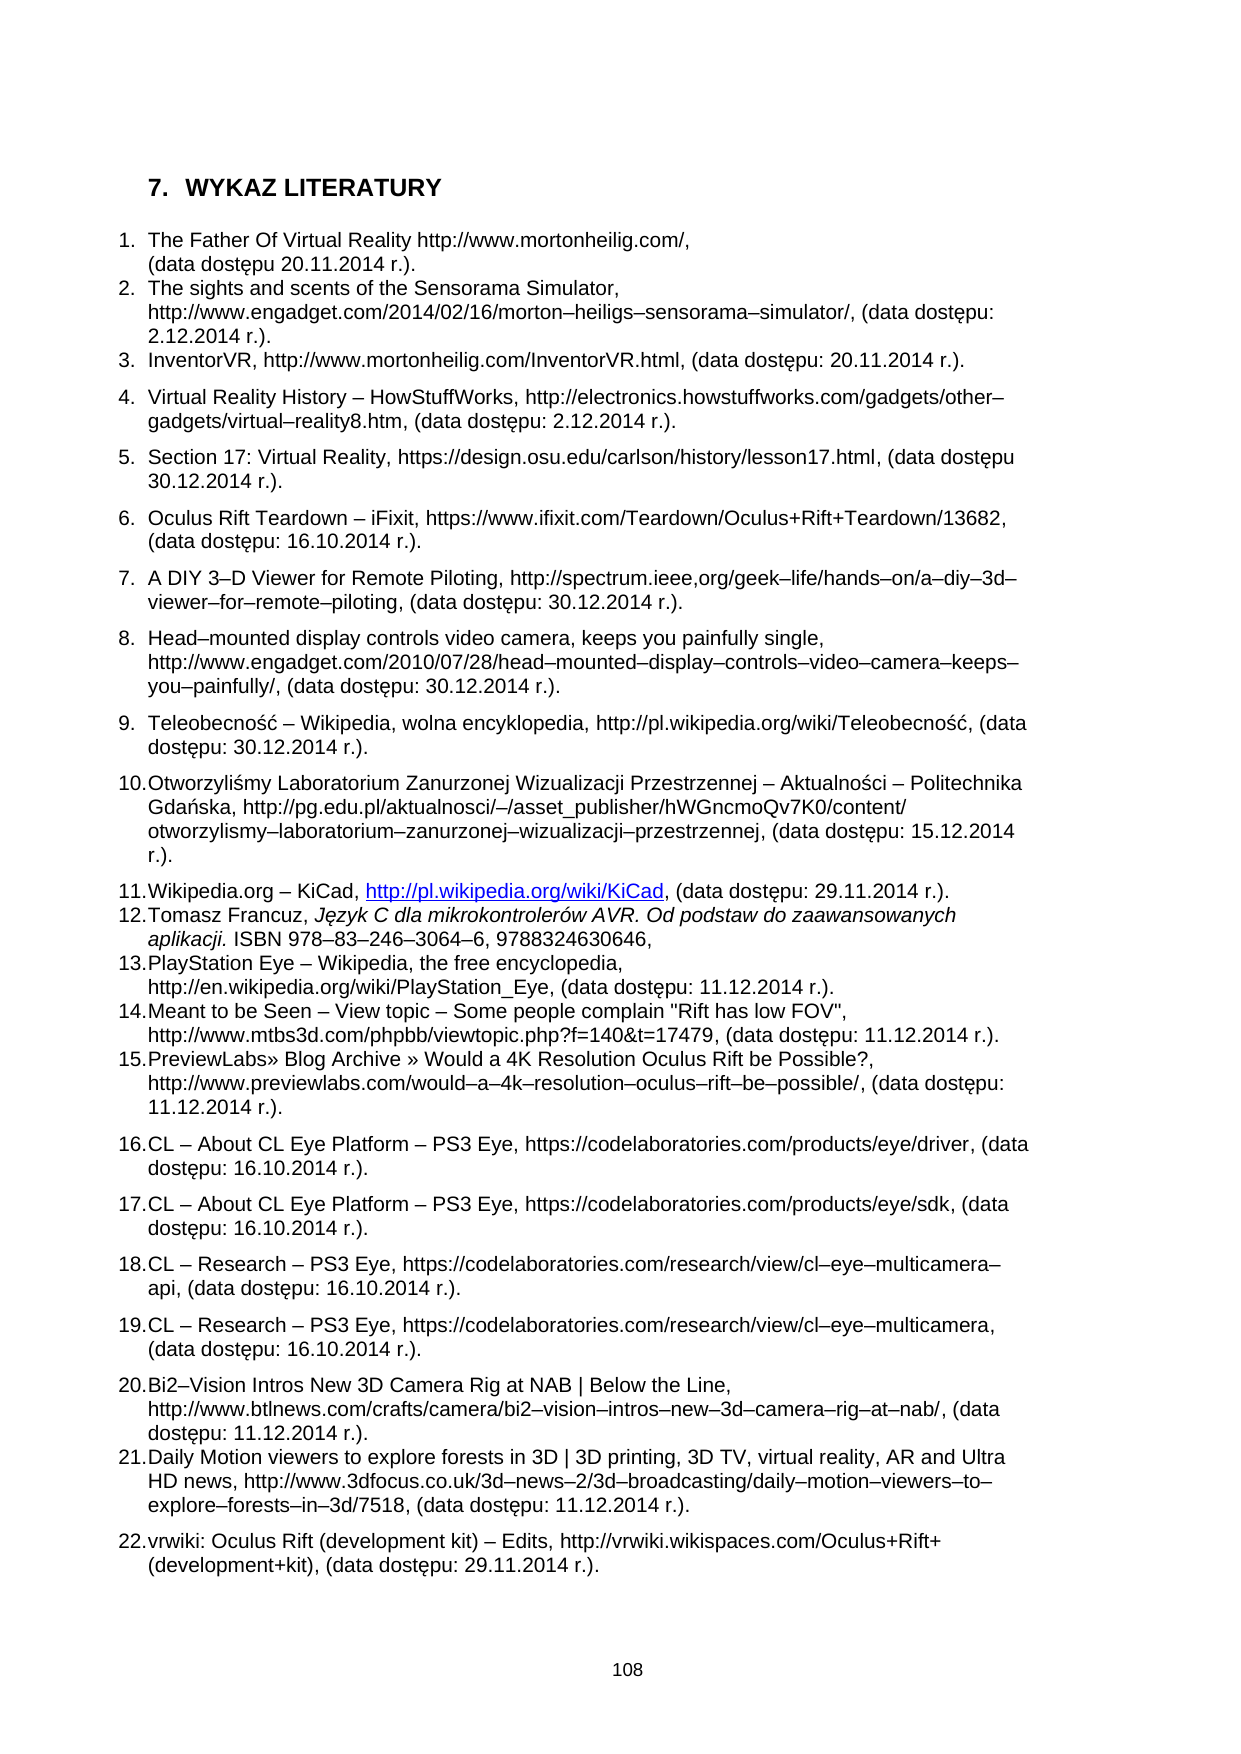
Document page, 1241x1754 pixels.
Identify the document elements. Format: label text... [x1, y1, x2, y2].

list Teleobecność – Wikipedia, wolna encyklopedia, http://pl.wikipedia.org/wiki/Teleobecność, (data dostępu: 30.12.2014 r.). [118, 711, 1033, 758]
subtitle WYKAZ LITERATURY [148, 173, 1033, 201]
list Oculus Rift Teardown – iFixit, https://www.ifixit.com/Teardown/Oculus+Rift+Teardown/13682, (data dostępu: 16.10.2014 r.). [118, 505, 1033, 553]
list CL – About CL Eye Platform – PS3 Eye, https://codelaboratories.com/products/eye/sdk, (data dostępu: 16.10.2014 r.). [118, 1192, 1033, 1240]
list A DIY 3–D Viewer for Remote Piloting, http://spectrum.ieee,org/geek–life/hands–on/a–diy–3d–viewer–for–remote–piloting, (data dostępu: 30.12.2014 r.). [118, 566, 1033, 614]
list Bi2–Vision Intros New 3D Camera Rig at NAB | Below the Line, http://www.btlnews.com/crafts/camera/bi2–vision–intros–new–3d–camera–rig–at–nab/, (data dostępu: 11.12.2014 r.). [118, 1373, 1033, 1445]
list CL – Research – PS3 Eye, https://codelaboratories.com/research/view/cl–eye–multicamera, (data dostępu: 16.10.2014 r.). [118, 1313, 1033, 1361]
list CL – Research – PS3 Eye, https://codelaboratories.com/research/view/cl–eye–multicamera–api, (data dostępu: 16.10.2014 r.). [118, 1252, 1033, 1300]
list CL – About CL Eye Platform – PS3 Eye, https://codelaboratories.com/products/eye/driver, (data dostępu: 16.10.2014 r.). [118, 1131, 1033, 1179]
list Wikipedia.org – KiCad, http://pl.wikipedia.org/wiki/KiCad, (data dostępu: 29.11.2014 r.). [118, 879, 1033, 903]
list Virtual Reality History – HowStuffWorks, http://electronics.howstuffworks.com/gadgets/other–gadgets/virtual–reality8.htm, (data dostępu: 2.12.2014 r.). [118, 384, 1033, 432]
list Otworzyliśmy Laboratorium Zanurzonej Wizualizacji Przestrzennej – Aktualności – Politechnika Gdańska, http://pg.edu.pl/aktualnosci/–/asset_publisher/hWGncmoQv7K0/content/otworzylismy–laboratorium–zanurzonej–wizualizacji–przestrzennej, (data dostępu: 15.12.2014 r.). [118, 771, 1033, 867]
list Tomasz Francuz, Język C dla mikrokontrolerów AVR. Od podstaw do zaawansowanych aplikacji. ISBN 978–83–246–3064–6, 9788324630646, [118, 903, 1033, 951]
list Meant to be Seen – View topic – Some people complain "Rift has low FOV", http://www.mtbs3d.com/phpbb/viewtopic.php?f=140&t=17479, (data dostępu: 11.12.2014 r.). [118, 999, 1033, 1047]
list InventorVR, http://www.mortonheilig.com/InventorVR.html, (data dostępu: 20.11.2014 r.). [118, 348, 1033, 372]
list The sights and scents of the Sensorama Simulator, http://www.engadget.com/2014/02/16/morton–heiligs–sensorama–simulator/, (data dostępu: 2.12.2014 r.). [118, 276, 1033, 348]
list Daily Motion viewers to explore forests in 3D | 3D printing, 3D TV, virtual reality, AR and Ultra HD news, http://www.3dfocus.co.uk/3d–news–2/3d–broadcasting/daily–motion–viewers–to–explore–forests–in–3d/7518, (data dostępu: 11.12.2014 r.). [118, 1445, 1033, 1517]
list PlayStation Eye – Wikipedia, the free encyclopedia, http://en.wikipedia.org/wiki/PlayStation_Eye, (data dostępu: 11.12.2014 r.). [118, 951, 1033, 999]
list The Father Of Virtual Reality http://www.mortonheilig.com/, [118, 228, 1033, 252]
list (data dostępu 20.11.2014 r.). [148, 252, 1033, 276]
list Head–mounted display controls video camera, keeps you painfully single, http://www.engadget.com/2010/07/28/head–mounted–display–controls–video–camera–keeps–you–painfully/, (data dostępu: 30.12.2014 r.). [118, 626, 1033, 698]
list PreviewLabs» Blog Archive » Would a 4K Resolution Oculus Rift be Possible?, http://www.previewlabs.com/would–a–4k–resolution–oculus–rift–be–possible/, (data dostępu: 11.12.2014 r.). [118, 1047, 1033, 1119]
list Section 17: Virtual Reality, https://design.osu.edu/carlson/history/lesson17.html, (data dostępu 30.12.2014 r.). [118, 445, 1033, 493]
list vrwiki: Oculus Rift (development kit) – Edits, http://vrwiki.wikispaces.com/Oculus+Rift+(development+kit), (data dostępu: 29.11.2014 r.). [118, 1529, 1033, 1577]
